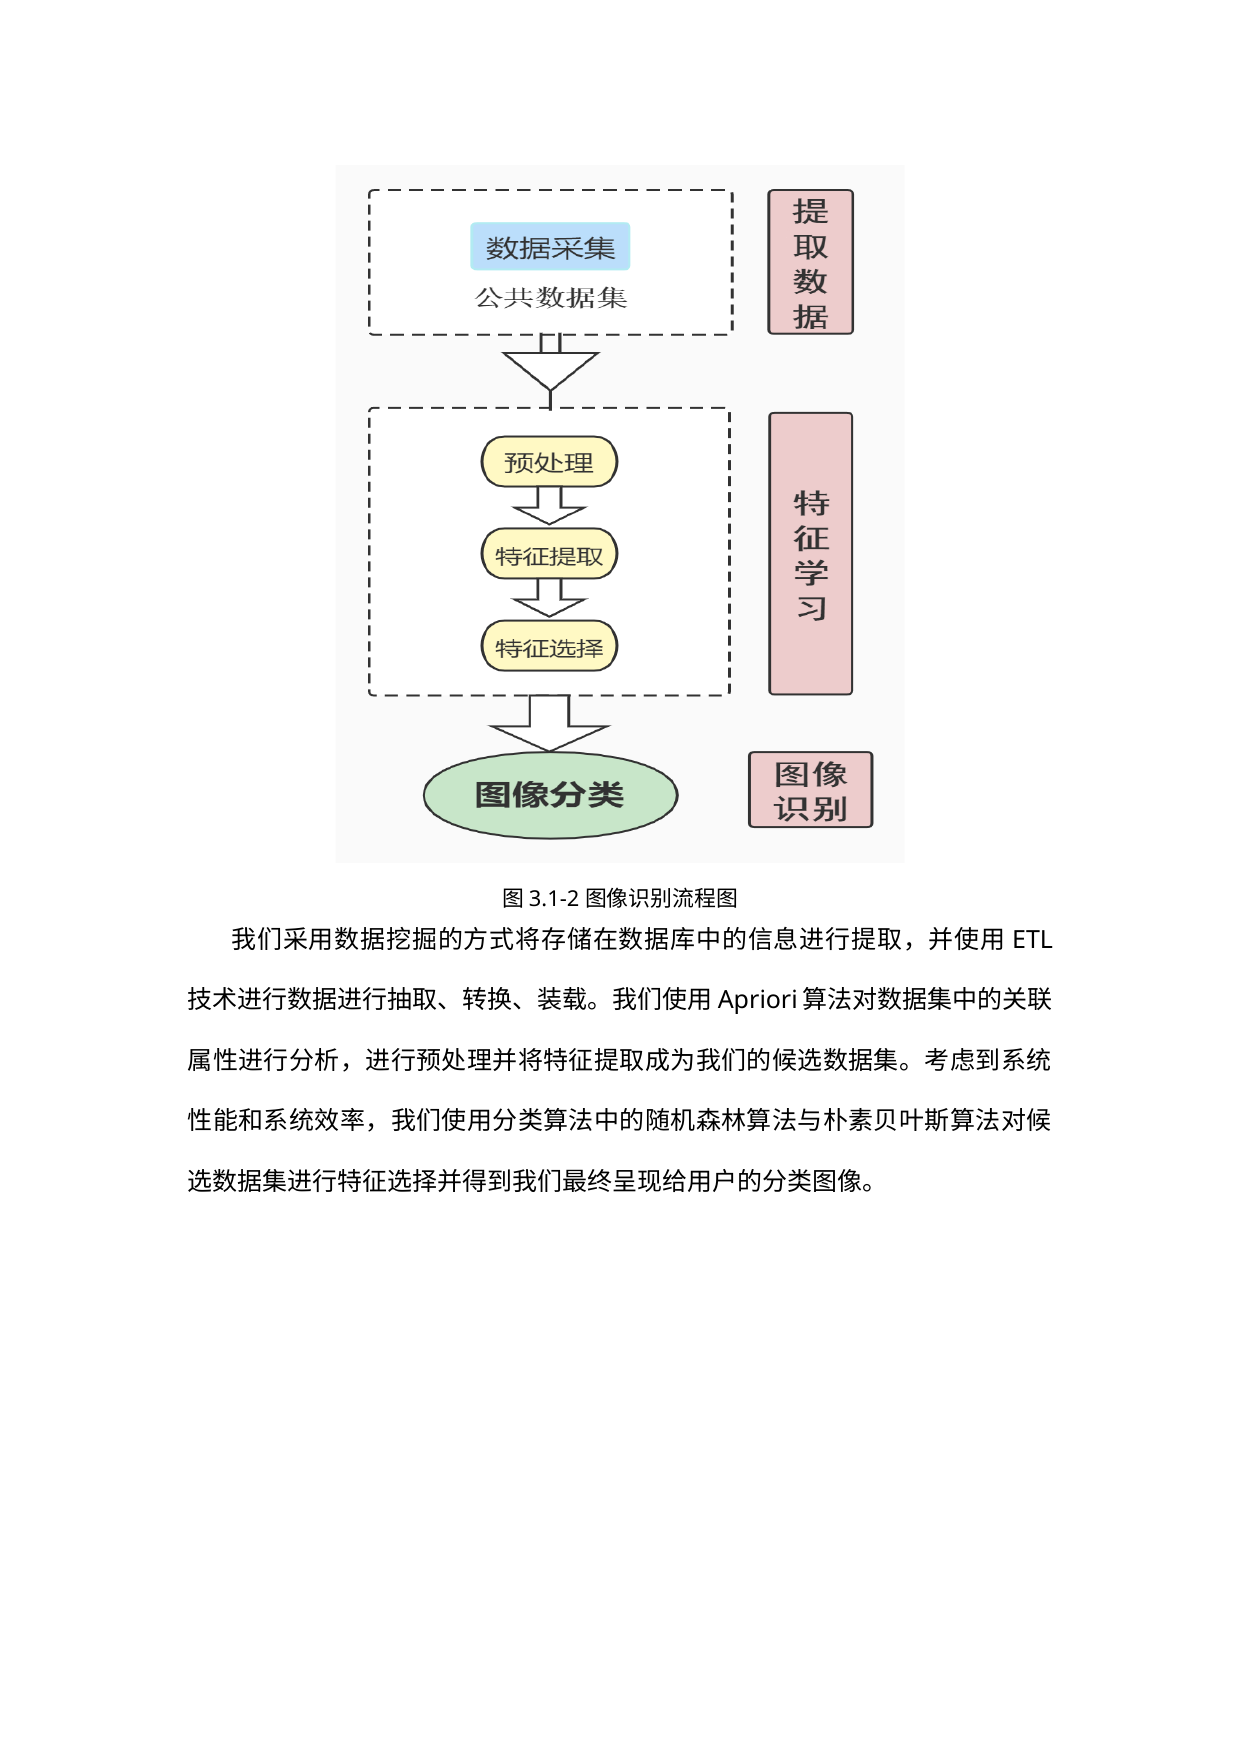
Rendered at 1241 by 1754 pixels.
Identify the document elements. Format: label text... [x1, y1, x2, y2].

picture [335, 165, 905, 863]
text 我们采用数据挖掘的方式将存储在数据库中的信息进行提取，并使用ETL技术进行数据进行抽取、转换、装载。我们使用Apriori算法对数据集中的关联属性进行分析，进行预处理并将特征提取成为我们的候选数据集。考虑到系统性能和系统效率，我们使用分类算法中的随机森林算法与朴素贝叶斯算法对候选数据集进行特征选择并得到我们最终呈现给用户的分类图像。 [187, 917, 1053, 1199]
text 图3.1-2 图像识别流程图 [187, 877, 1053, 917]
